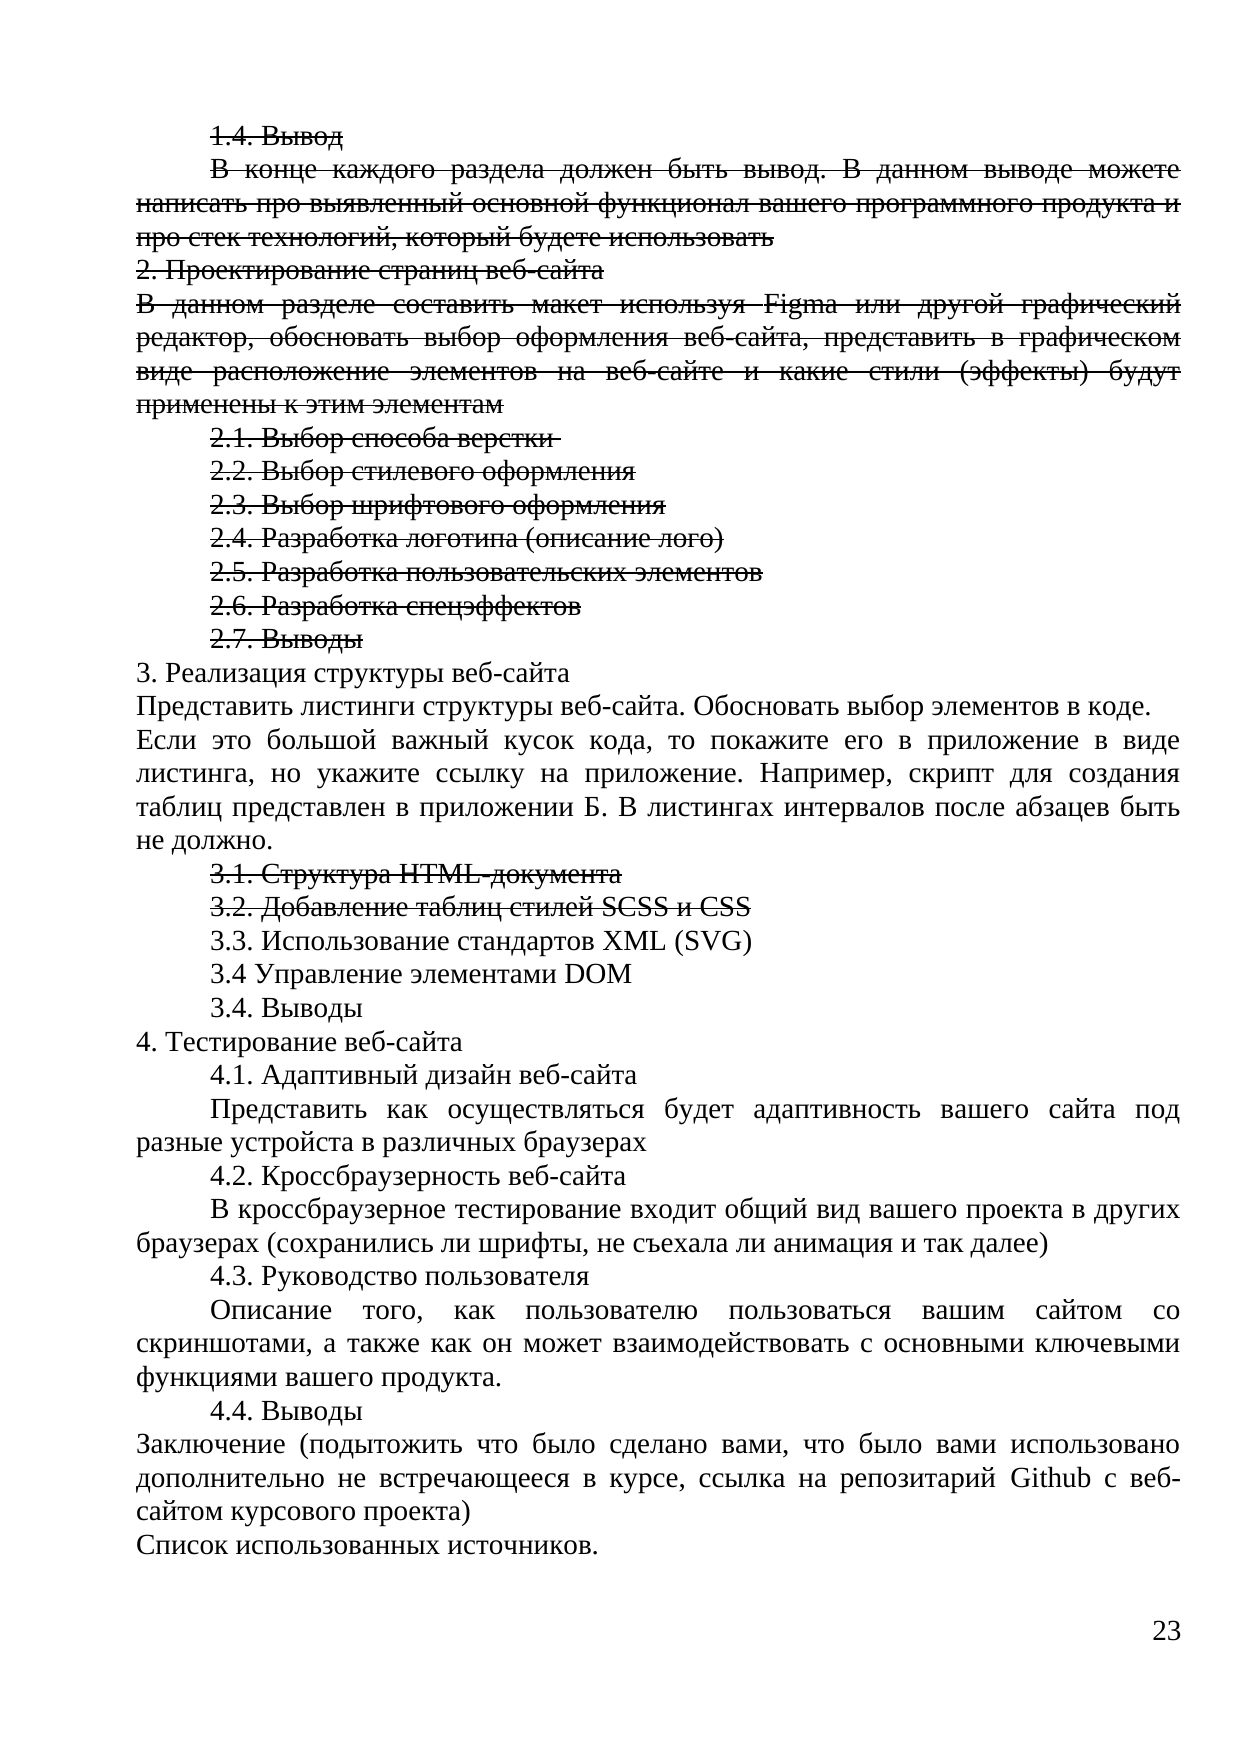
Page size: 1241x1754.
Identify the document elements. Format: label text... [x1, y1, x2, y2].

text 2.5. Разработка пользовательских элементов [136, 554, 1181, 588]
text 3.4. Выводы [136, 990, 1181, 1024]
text 2.6. Разработка спецэффектов [136, 588, 1181, 621]
text 4.3. Руководство пользователя [136, 1258, 1181, 1292]
text 4.2. Кроссбраузерность веб-сайта [136, 1158, 1181, 1191]
text В конце каждого раздела должен быть вывод. В данном выводе можете написать про выявленный основной функционал вашего программного продукта и про стек технологий, который будете использовать [136, 205, 1181, 252]
text В данном разделе составить макет используя Figma или другой графический редактор, обосновать выбор оформления веб-сайта, представить в графическом виде расположение элементов на веб-сайте и какие стили (эффекты) будут применены к этим элементам [136, 373, 1181, 420]
text В данном разделе составить макет используя Figma или другой графический редактор, обосновать выбор оформления веб-сайта, представить в графическом виде расположение элементов на веб-сайте и какие стили (эффекты) будут применены к этим элементам [136, 286, 1181, 304]
text Список использованных источников. [136, 1527, 1181, 1560]
text Заключение (подытожить что было сделано вами, что было вами использовано дополнительно не встречающееся в курсе, ссылка на репозитарий Github с веб-сайтом курсового проекта) [136, 1426, 1181, 1527]
text 3.4 Управление элементами DOM [136, 957, 1181, 990]
text 4. Тестирование веб-сайта [136, 1024, 1181, 1057]
text 3. Реализация структуры веб-сайта [136, 655, 1181, 688]
text 2.3. Выбор шрифтового оформления [136, 487, 1181, 521]
text В данном разделе составить макет используя Figma или другой графический редактор, обосновать выбор оформления веб-сайта, представить в графическом виде расположение элементов на веб-сайте и какие стили (эффекты) будут применены к этим элементам [136, 339, 1181, 371]
text 3.3. Использование стандартов XML (SVG) [136, 923, 1181, 957]
text 3.2. Добавление таблиц стилей SCSS и CSS [136, 889, 1181, 923]
text 4.1. Адаптивный дизайн веб-сайта [136, 1057, 1181, 1091]
text 4.4. Выводы [136, 1393, 1181, 1426]
text 3.1. Структура HTML-документа [136, 856, 1181, 889]
text Представить как осуществляться будет адаптивность вашего сайта под разные устройста в различных браузерах [136, 1091, 1181, 1158]
text Описание того, как пользователю пользоваться вашим сайтом со скриншотами, а также как он может взаимодействовать с основными ключевыми функциями вашего продукта. [136, 1292, 1181, 1393]
text В конце каждого раздела должен быть вывод. В данном выводе можете написать про выявленный основной функционал вашего программного продукта и про стек технологий, который будете использовать [136, 152, 1181, 203]
text В данном разделе составить макет используя Figma или другой графический редактор, обосновать выбор оформления веб-сайта, представить в графическом виде расположение элементов на веб-сайте и какие стили (эффекты) будут применены к этим элементам [136, 305, 1181, 338]
text 2.2. Выбор стилевого оформления [136, 453, 1181, 487]
text В кроссбраузерное тестирование входит общий вид вашего проекта в других браузерах (сохранились ли шрифты, не съехала ли анимация и так далее) [136, 1191, 1181, 1258]
text Если это большой важный кусок кода, то покажите его в приложение в виде листинга, но укажите ссылку на приложение. Например, скрипт для создания таблиц представлен в приложении Б. В листингах интервалов после абзацев быть не должно. [136, 722, 1181, 856]
text 2.4. Разработка логотипа (описание лого) [136, 521, 1181, 554]
text 2.7. Выводы [136, 621, 1181, 655]
text 2. Проектирование страниц веб-сайта [136, 252, 1181, 286]
text 1.4. Вывод [136, 118, 1181, 152]
text Представить листинги структуры веб-сайта. Обосновать выбор элементов в коде. [136, 688, 1181, 722]
text 2.1. Выбор способа верстки [136, 420, 1181, 453]
